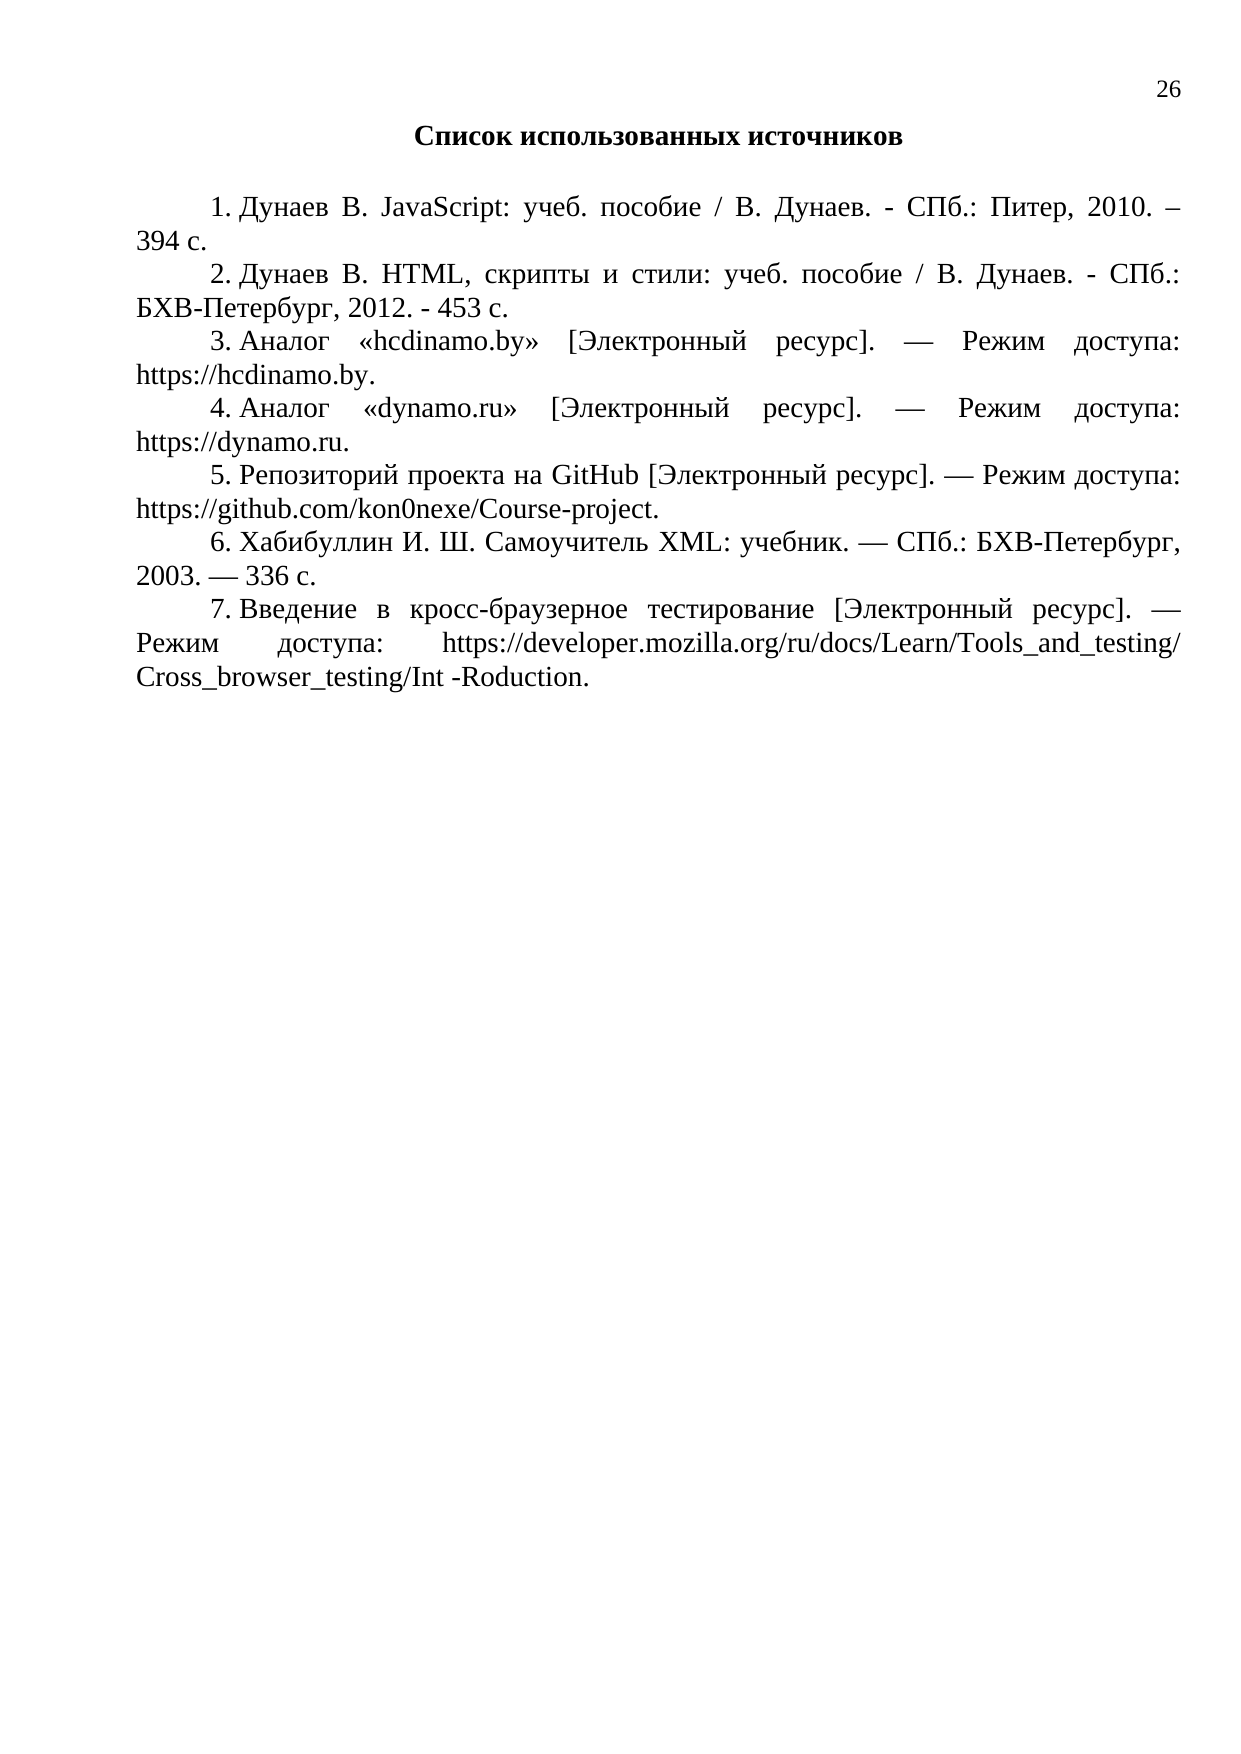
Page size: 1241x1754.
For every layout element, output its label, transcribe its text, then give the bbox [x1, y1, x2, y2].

text Список использованных источников [136, 118, 1181, 152]
text 2. Дунаев В. HTML, скрипты и стили: учеб. пособие / В. Дунаев. - СПб.: БХВ-Петербург, 2012. - 453 с. [136, 256, 1181, 323]
text 5. Репозиторий проекта на GitHub [Электронный ресурс]. — Режим доступа: https://github.com/kon0nexe/Course-project. [136, 457, 1181, 524]
text 1. Дунаев В. JavaScript: учеб. пособие / В. Дунаев. - СПб.: Питер, 2010. – 394 с. [136, 189, 1181, 256]
text 3. Аналог «hcdinamo.by» [Электронный ресурс]. — Режим доступа: https://hcdinamo.by. [136, 323, 1181, 390]
text 6. Хабибуллин И. Ш. Самоучитель XML: учебник. — СПб.: БХВ-Петербург, 2003. — 336 с. [136, 524, 1181, 592]
text 4. Аналог «dynamo.ru» [Электронный ресурс]. — Режим доступа: https://dynamo.ru. [136, 390, 1181, 457]
text 7. Введение в кросс-браузерное тестирование [Электронный ресурс]. — Режим доступа: https://developer.mozilla.org/ru/docs/Learn/Tools_and_testing/ Cross_browser_testing/Int -Roduction. [136, 592, 1181, 692]
